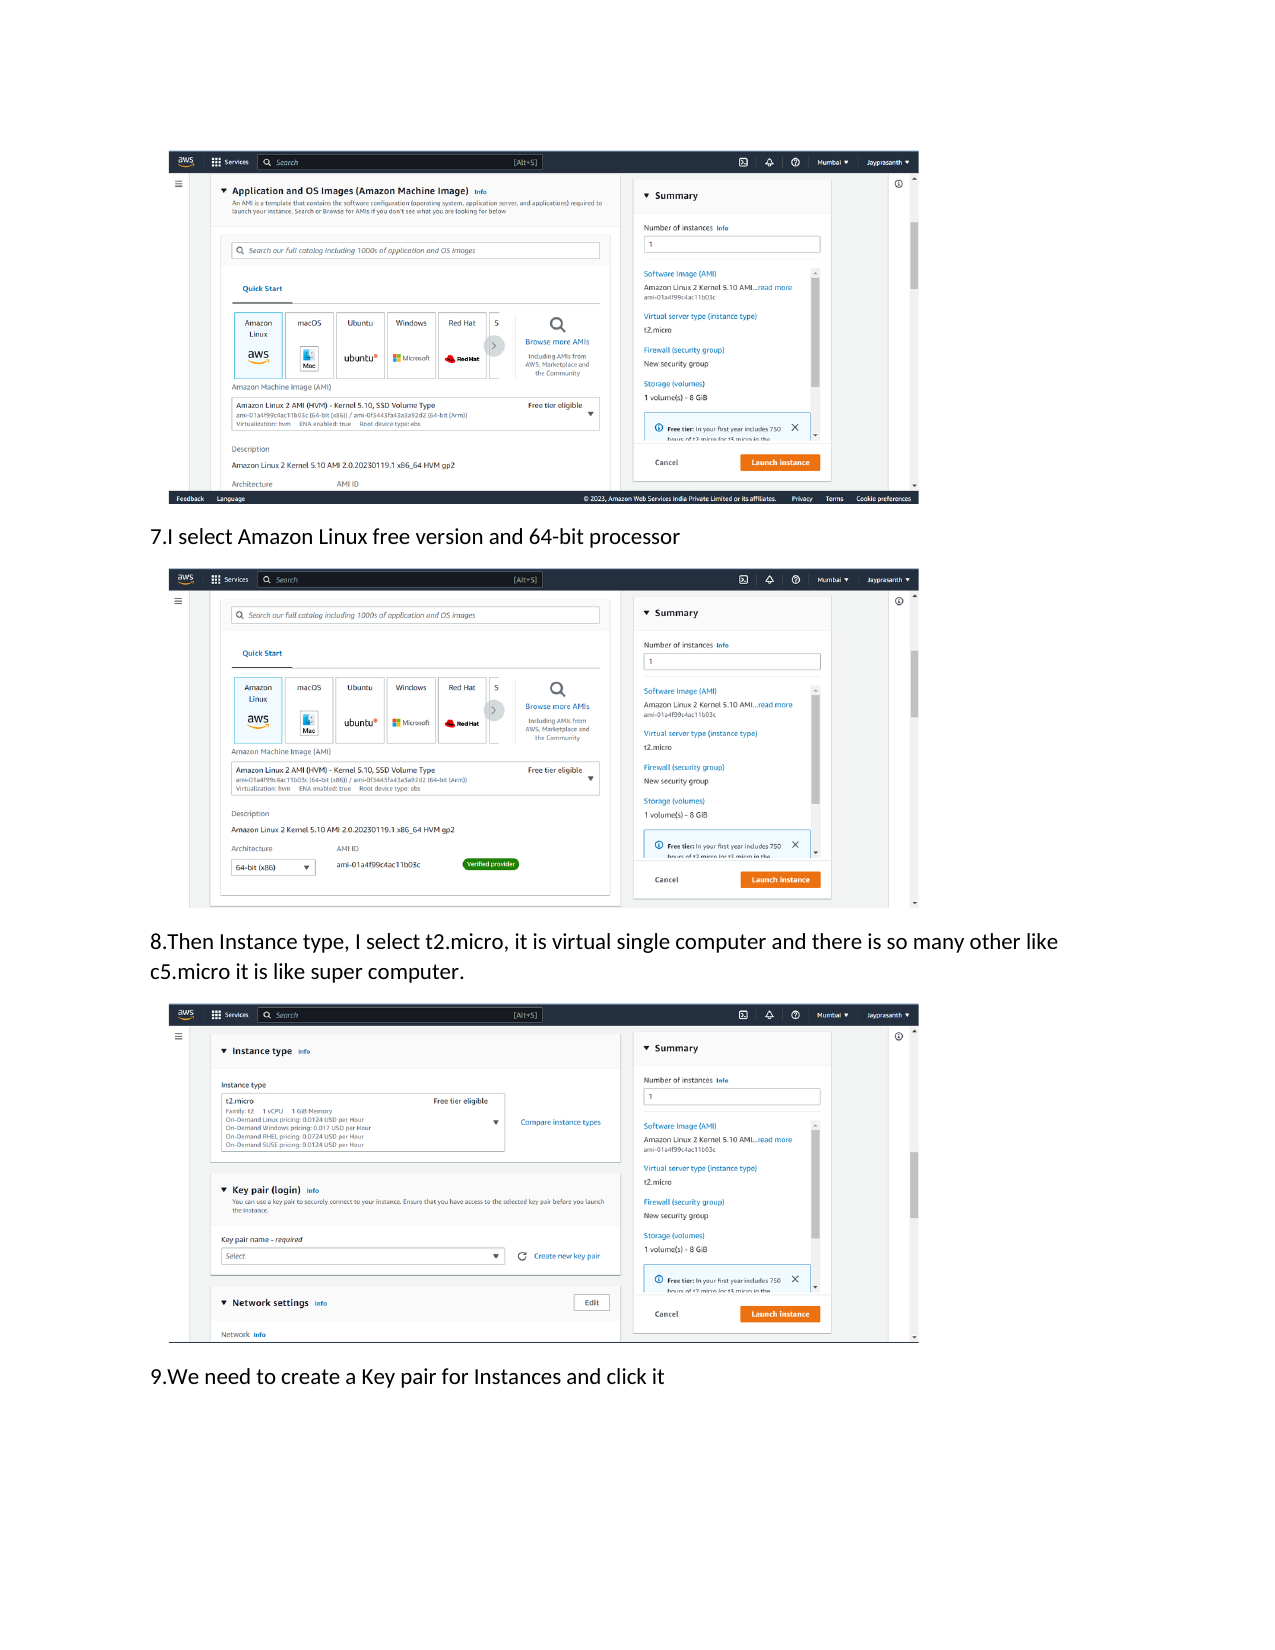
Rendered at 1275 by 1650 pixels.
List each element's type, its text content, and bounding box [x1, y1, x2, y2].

text 8.Then Instance type, I select t2.micro, it is virtual single computer and there is so many other like c5.micro it is like super computer. [150, 927, 1125, 985]
text 7.I select Amazon Linux free version and 64-bit processor [150, 522, 1125, 550]
text 9.We need to create a Key pair for Instances and click it [150, 1362, 1125, 1390]
